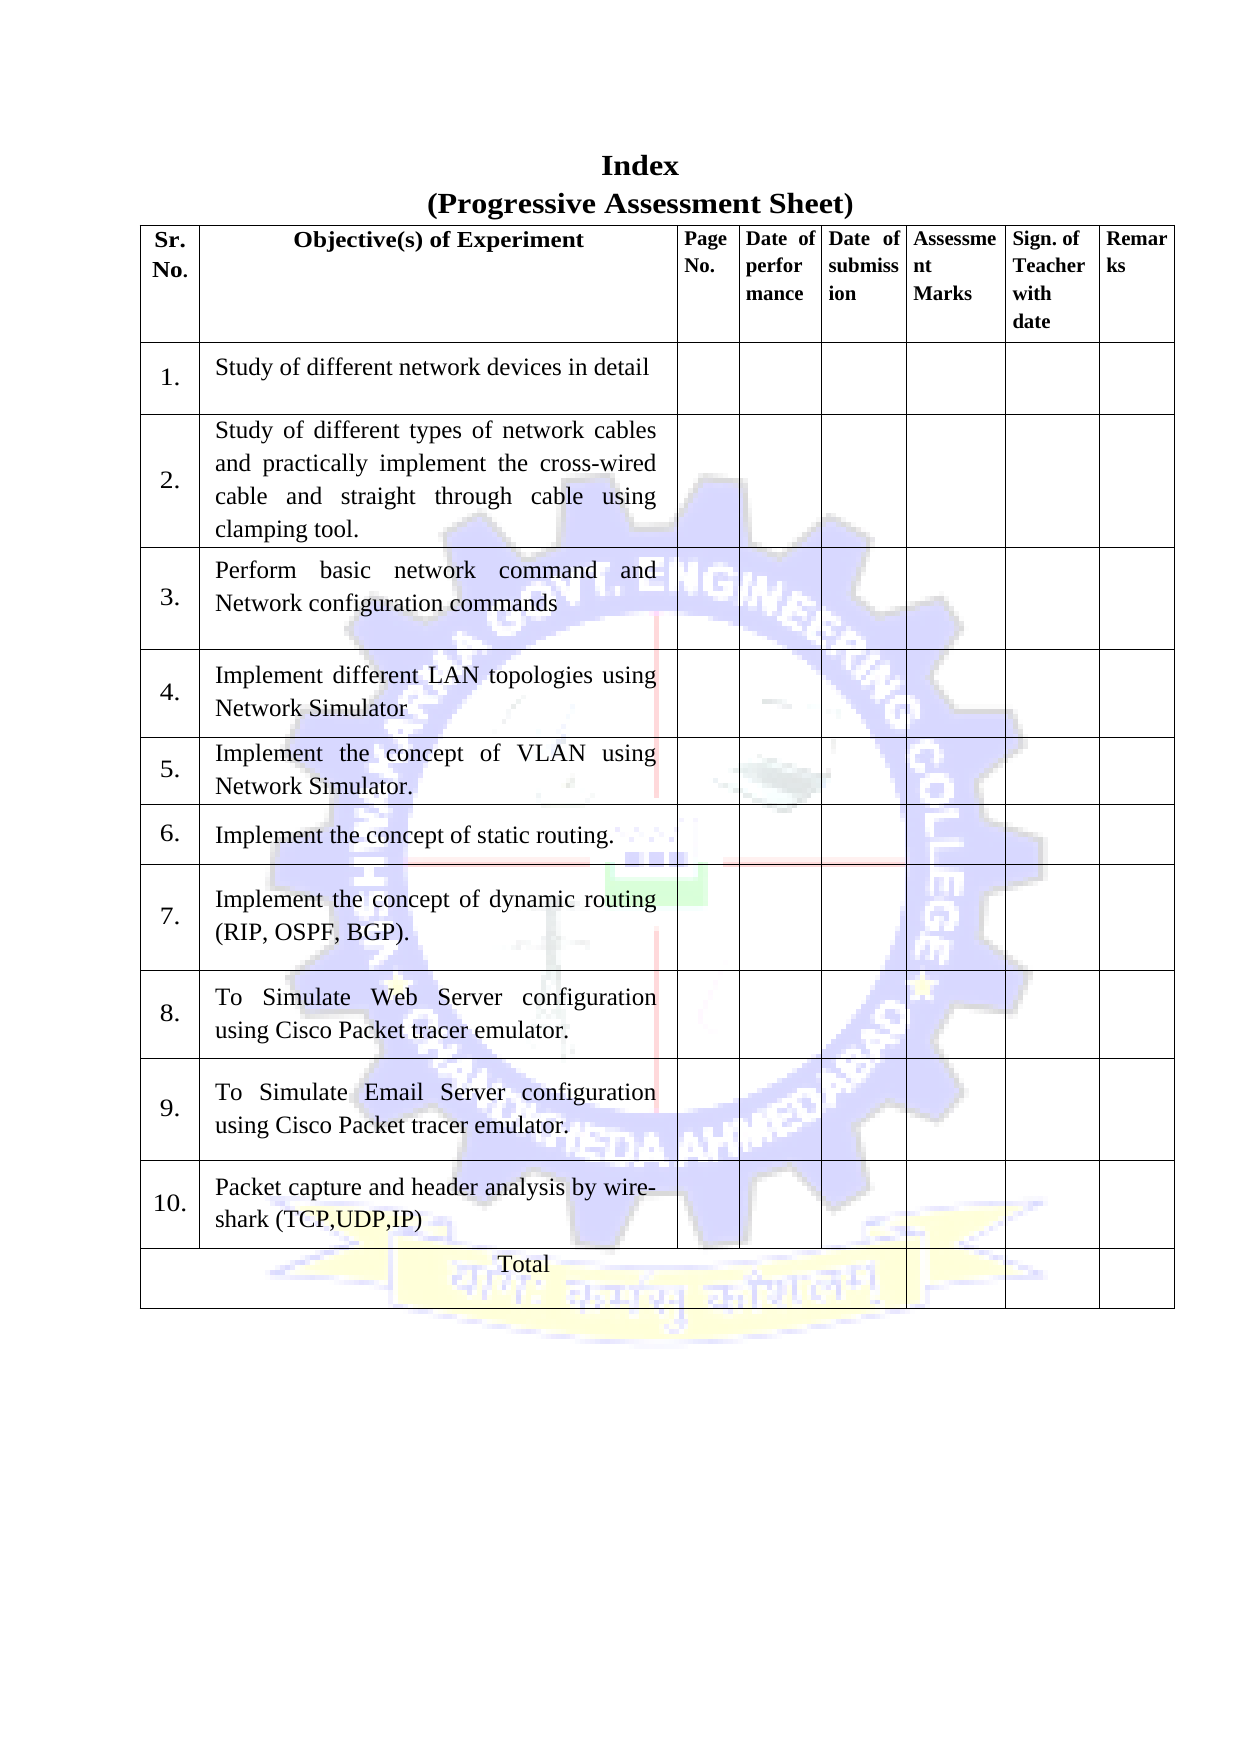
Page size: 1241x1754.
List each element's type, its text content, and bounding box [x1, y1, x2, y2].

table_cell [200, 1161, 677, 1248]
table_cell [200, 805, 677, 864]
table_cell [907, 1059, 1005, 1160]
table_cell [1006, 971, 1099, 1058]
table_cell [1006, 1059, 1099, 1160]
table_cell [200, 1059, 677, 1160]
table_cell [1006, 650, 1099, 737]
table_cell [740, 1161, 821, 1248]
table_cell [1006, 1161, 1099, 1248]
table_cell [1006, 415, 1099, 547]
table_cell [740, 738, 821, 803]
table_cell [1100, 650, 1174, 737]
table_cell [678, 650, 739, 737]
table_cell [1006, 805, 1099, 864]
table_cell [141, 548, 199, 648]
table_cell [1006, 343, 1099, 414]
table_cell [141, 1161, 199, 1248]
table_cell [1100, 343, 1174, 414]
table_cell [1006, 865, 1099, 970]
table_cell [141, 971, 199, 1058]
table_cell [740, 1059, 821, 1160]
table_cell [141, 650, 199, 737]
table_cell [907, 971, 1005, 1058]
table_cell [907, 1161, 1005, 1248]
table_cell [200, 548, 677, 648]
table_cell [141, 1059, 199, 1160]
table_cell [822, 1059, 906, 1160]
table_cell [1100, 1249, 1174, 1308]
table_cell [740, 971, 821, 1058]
text (Progressive Assessment Sheet) [148, 186, 1132, 220]
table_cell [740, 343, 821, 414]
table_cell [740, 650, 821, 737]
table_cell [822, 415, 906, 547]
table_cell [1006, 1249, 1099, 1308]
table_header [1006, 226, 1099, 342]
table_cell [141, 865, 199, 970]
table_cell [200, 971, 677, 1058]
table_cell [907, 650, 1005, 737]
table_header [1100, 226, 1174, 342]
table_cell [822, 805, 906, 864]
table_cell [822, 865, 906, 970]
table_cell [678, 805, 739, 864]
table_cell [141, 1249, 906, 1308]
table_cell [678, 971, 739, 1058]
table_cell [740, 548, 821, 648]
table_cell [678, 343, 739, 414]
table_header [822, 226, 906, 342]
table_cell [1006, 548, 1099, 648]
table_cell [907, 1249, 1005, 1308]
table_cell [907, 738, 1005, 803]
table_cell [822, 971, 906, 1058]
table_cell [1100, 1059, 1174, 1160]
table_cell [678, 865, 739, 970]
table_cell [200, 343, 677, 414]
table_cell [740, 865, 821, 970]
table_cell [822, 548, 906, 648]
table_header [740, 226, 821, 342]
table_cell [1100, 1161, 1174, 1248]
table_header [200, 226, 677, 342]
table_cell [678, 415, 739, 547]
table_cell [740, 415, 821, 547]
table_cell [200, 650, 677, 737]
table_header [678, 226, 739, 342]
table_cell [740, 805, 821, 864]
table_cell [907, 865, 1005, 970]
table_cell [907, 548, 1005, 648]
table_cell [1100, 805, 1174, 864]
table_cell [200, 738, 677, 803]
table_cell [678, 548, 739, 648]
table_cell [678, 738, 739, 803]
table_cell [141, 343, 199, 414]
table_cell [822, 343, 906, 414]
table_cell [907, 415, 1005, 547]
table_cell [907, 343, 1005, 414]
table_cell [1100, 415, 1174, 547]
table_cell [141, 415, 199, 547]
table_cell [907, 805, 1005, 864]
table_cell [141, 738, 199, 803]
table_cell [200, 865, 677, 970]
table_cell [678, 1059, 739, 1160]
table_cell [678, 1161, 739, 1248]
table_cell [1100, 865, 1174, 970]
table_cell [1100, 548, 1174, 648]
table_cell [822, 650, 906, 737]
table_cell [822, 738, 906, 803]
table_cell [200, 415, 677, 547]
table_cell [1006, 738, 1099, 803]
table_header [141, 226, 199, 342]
text Index [148, 148, 1132, 181]
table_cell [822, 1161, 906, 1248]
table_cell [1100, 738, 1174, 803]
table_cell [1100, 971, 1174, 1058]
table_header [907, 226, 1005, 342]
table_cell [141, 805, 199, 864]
